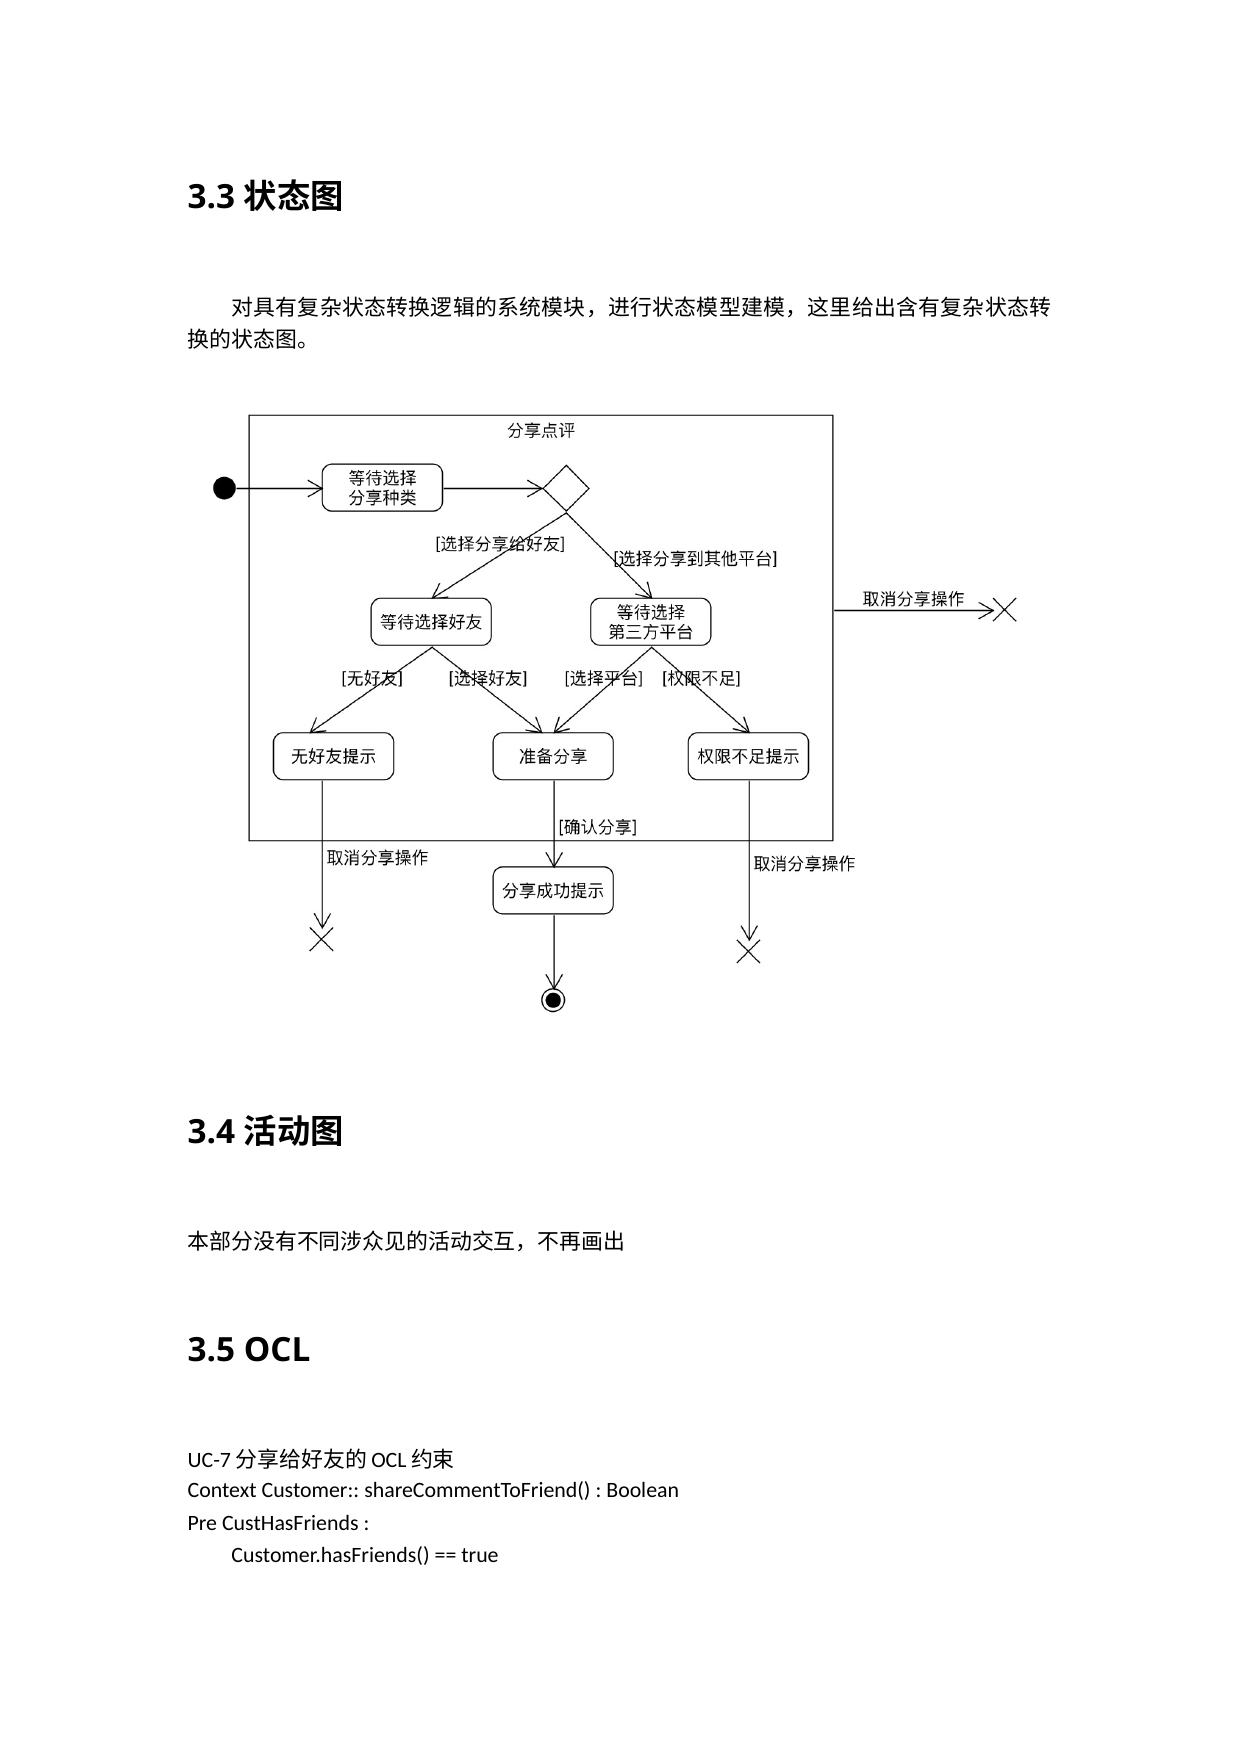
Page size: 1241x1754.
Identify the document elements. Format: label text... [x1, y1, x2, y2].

text Context Customer:: shareCommentToFriend() : Boolean [187, 1474, 1053, 1506]
text 对具有复杂状态转换逻辑的系统模块，进行状态模型建模，这里给出含有复杂状态转换的状态图。 [187, 289, 1053, 354]
subtitle 3.5 OCL [187, 1316, 1053, 1381]
picture [187, 386, 1053, 1039]
text Pre CustHasFriends : [187, 1506, 1053, 1539]
subtitle 3.4 活动图 [187, 1096, 1053, 1161]
text 本部分没有不同涉众见的活动交互，不再画出 [187, 1224, 1053, 1256]
text Customer.hasFriends() == true [187, 1539, 1053, 1571]
subtitle 3.3 状态图 [187, 162, 1053, 227]
text UC-7分享给好友的OCL约束 [187, 1441, 1053, 1474]
